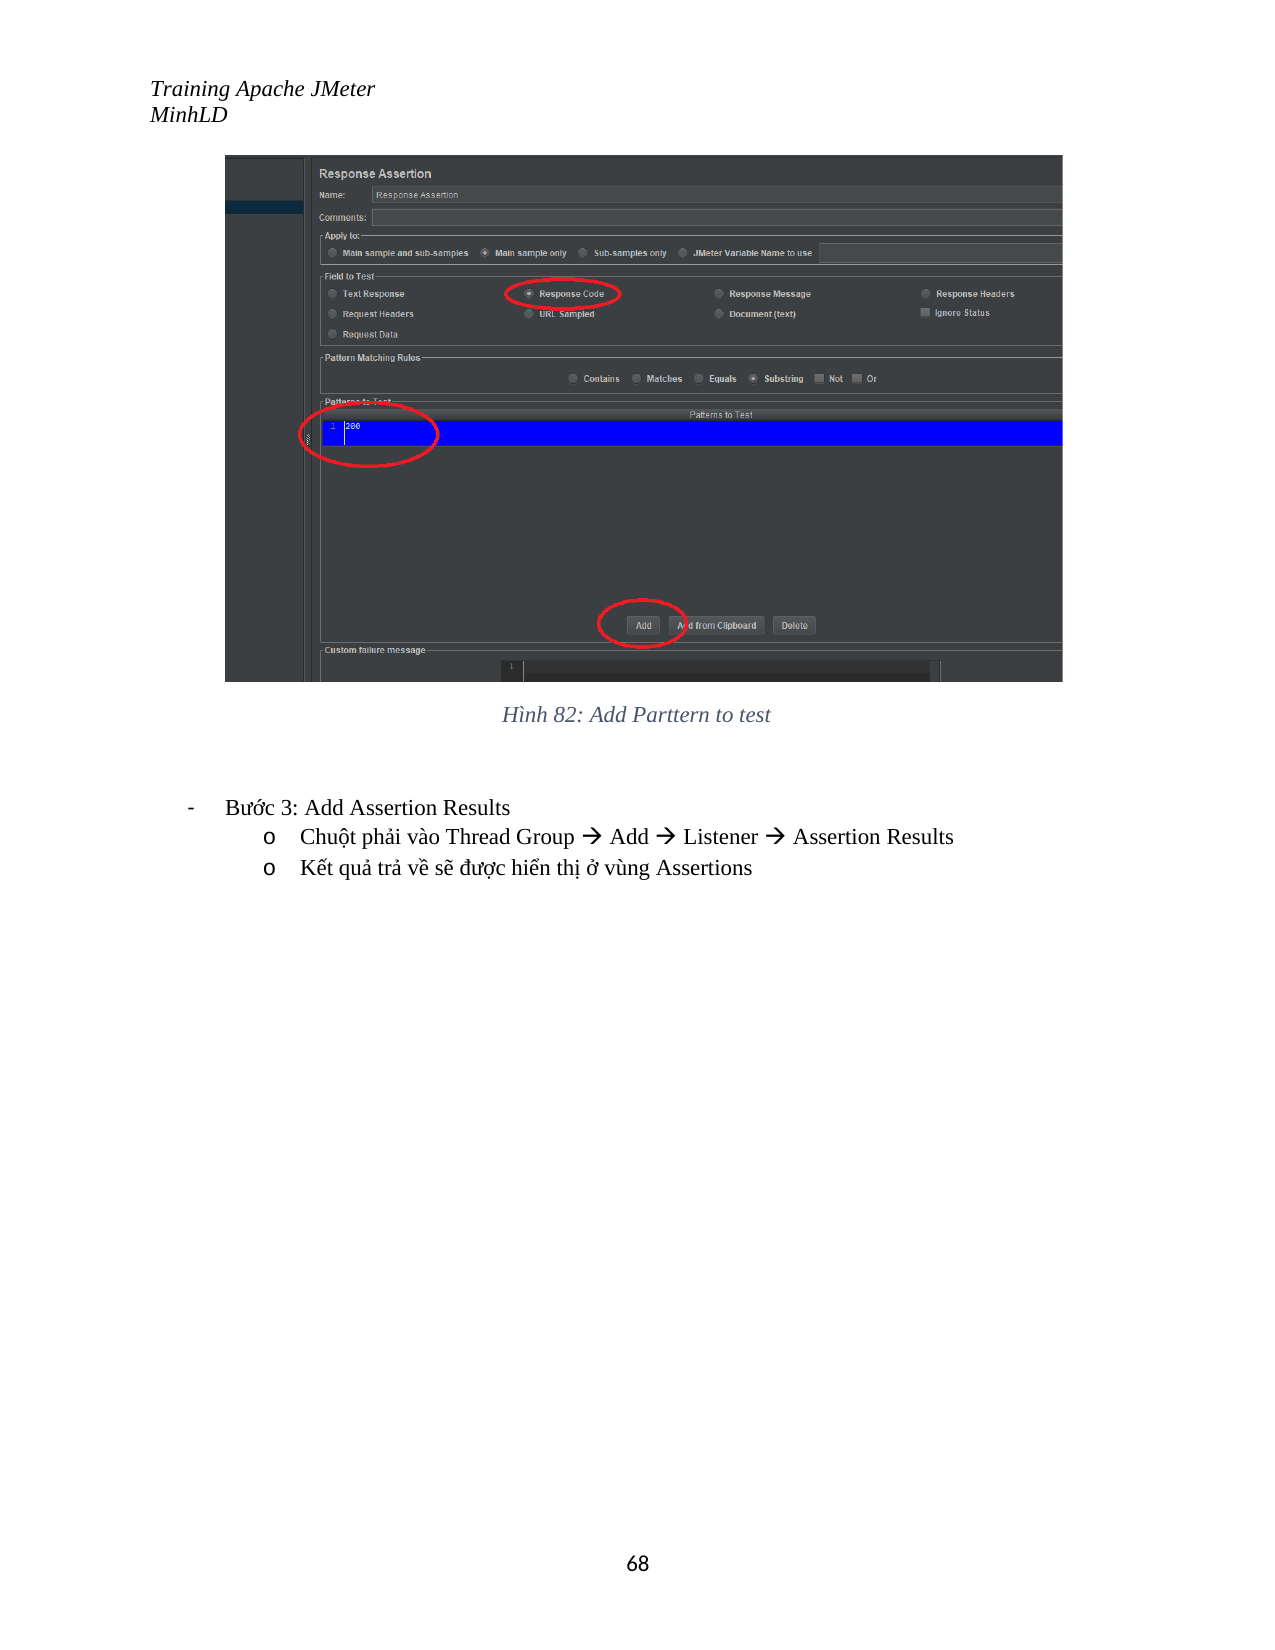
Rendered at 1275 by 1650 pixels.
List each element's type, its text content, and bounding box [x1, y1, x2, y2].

list Bước 3: Add Assertion Results [187, 793, 1125, 821]
list Kết quả trả về sẽ được hiển thị ở vùng Assertions [262, 854, 1125, 882]
picture [225, 155, 1063, 682]
list Chuột phải vào Thread Group Add Listener Assertion Results [262, 823, 1125, 851]
text Hình 82: Add Parttern to test [150, 701, 1125, 727]
